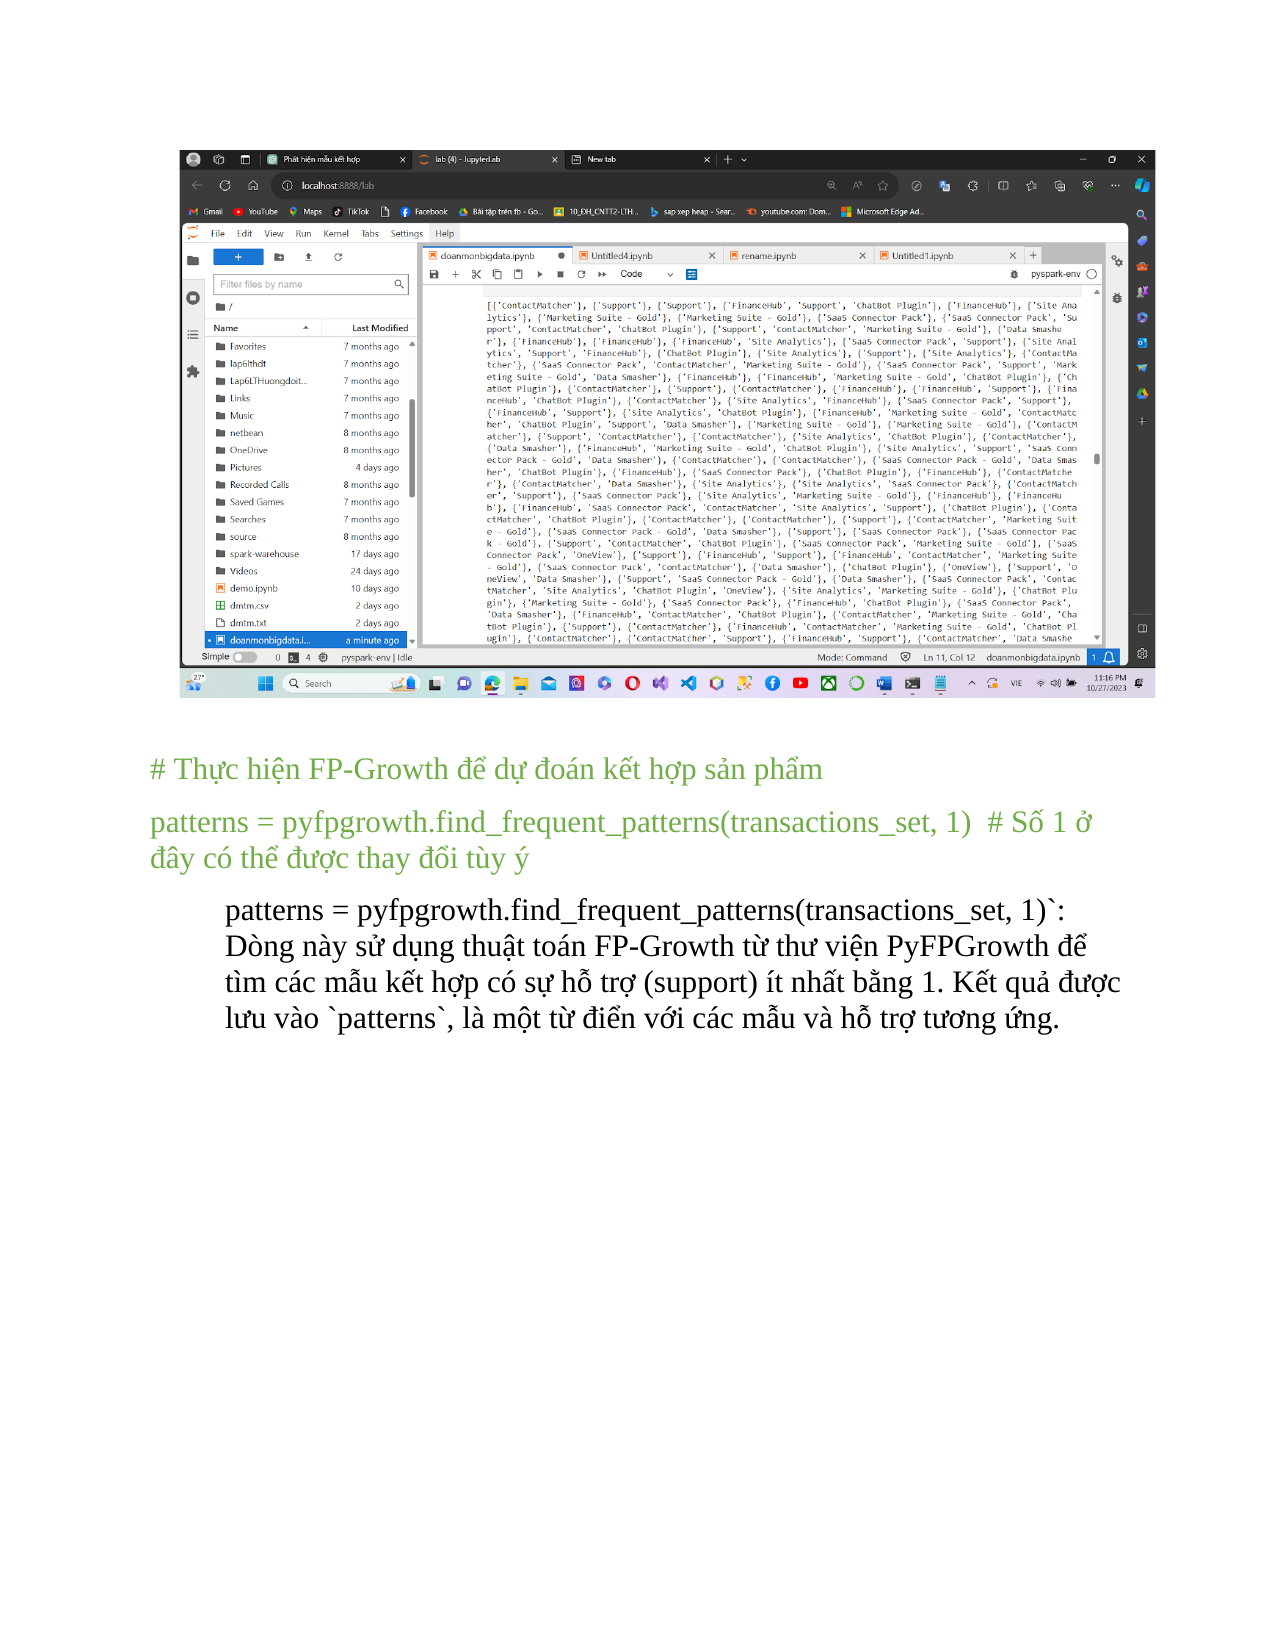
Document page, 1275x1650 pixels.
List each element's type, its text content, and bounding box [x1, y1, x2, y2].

text # Thực hiện FP-Growth để dự đoán kết hợp sản phẩm [150, 751, 1125, 786]
text patterns = pyfpgrowth.find_frequent_patterns(transactions_set, 1)`: Dòng này sử dụng thuật toán FP-Growth từ thư viện PyFPGrowth để tìm các mẫu kết hợp có sự hỗ trợ (support) ít nhất bằng 1. Kết quả được lưu vào `patterns`, là một từ điển với các mẫu và hỗ trợ tương ứng. [225, 892, 1125, 1035]
text patterns = pyfpgrowth.find_frequent_patterns(transactions_set, 1) # Số 1 ở đây có thể được thay đổi tùy ý [150, 803, 1125, 875]
picture [179, 150, 1156, 698]
